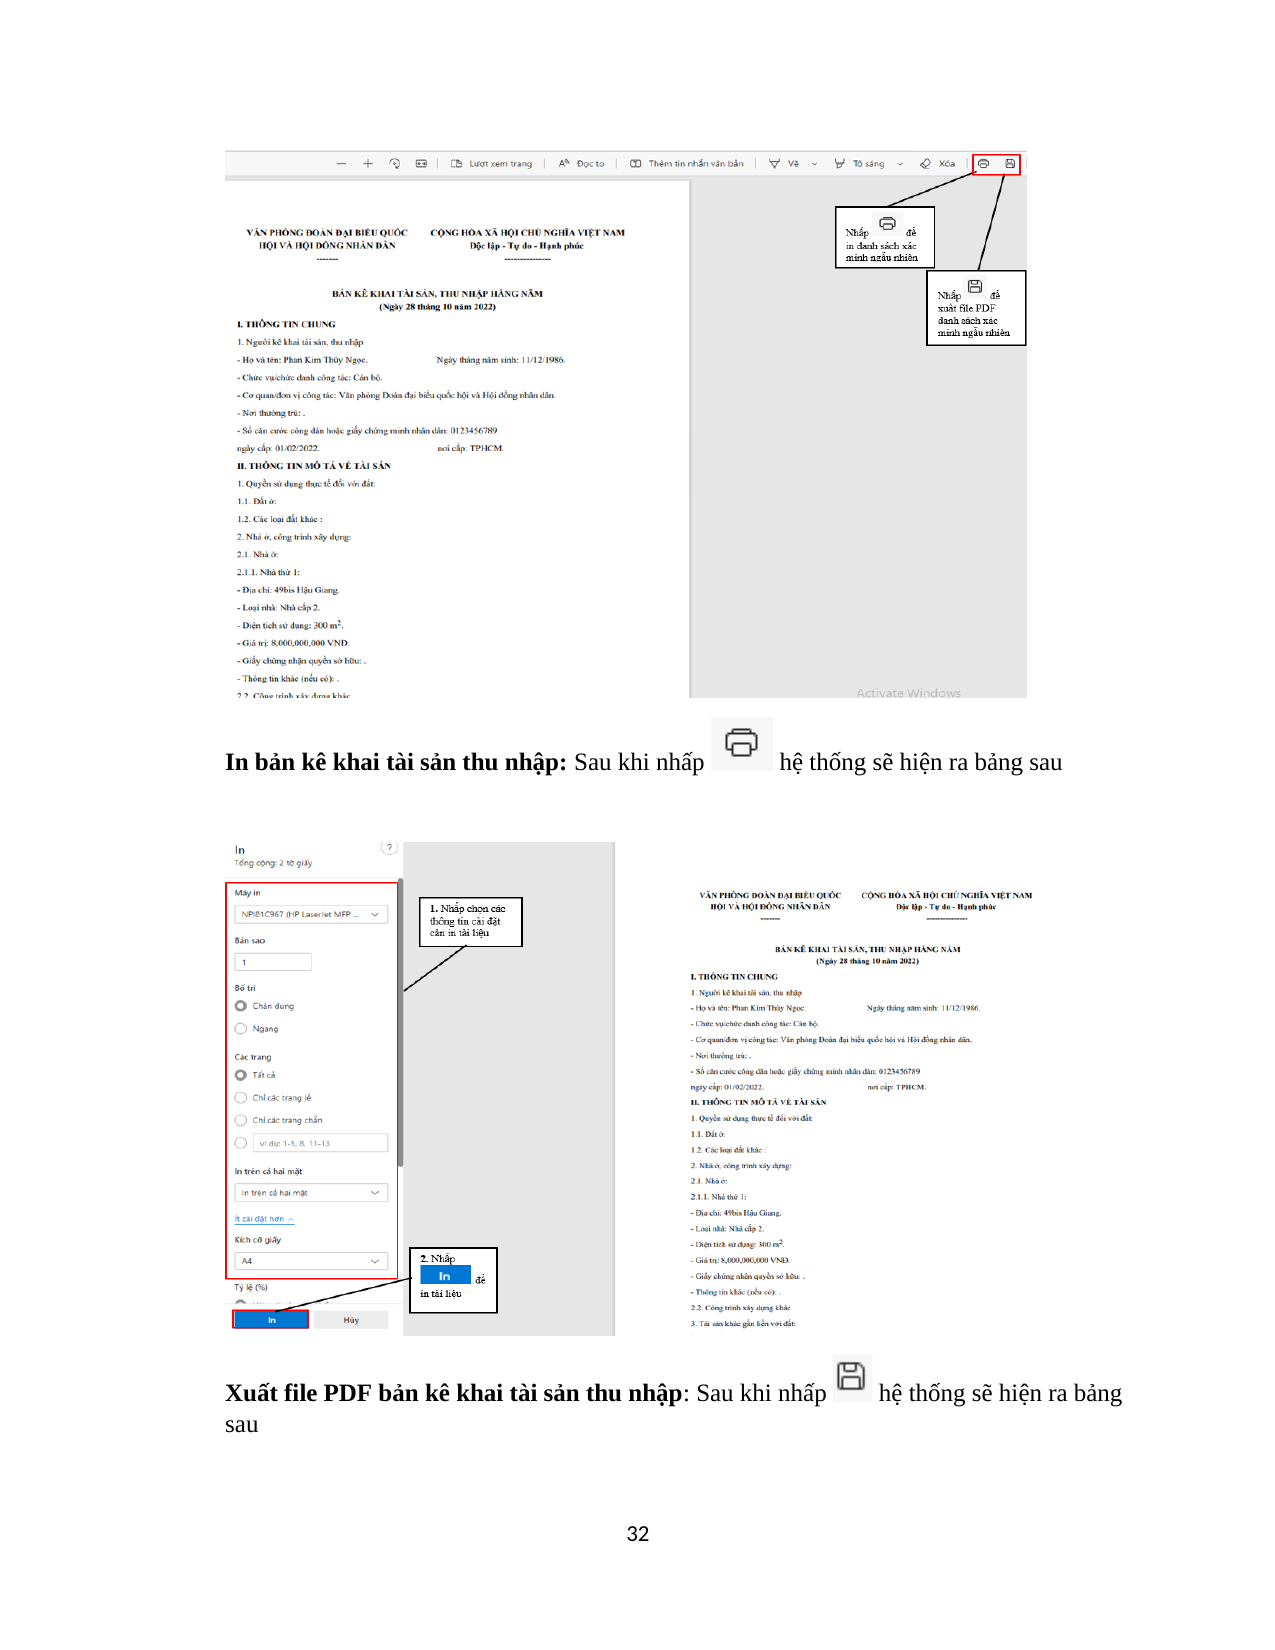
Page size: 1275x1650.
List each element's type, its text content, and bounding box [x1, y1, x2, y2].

text Xuất file PDF bản kê khai tài sản thu nhập: Sau khi nhấp hệ thống sẽ hiện ra bảng sau [225, 1354, 1125, 1438]
picture [832, 1354, 873, 1402]
picture [225, 842, 1041, 1336]
picture [710, 717, 773, 771]
text In bản kê khai tài sản thu nhập: Sau khi nhấp hệ thống sẽ hiện ra bảng sau [225, 718, 1125, 776]
picture [225, 150, 1027, 699]
